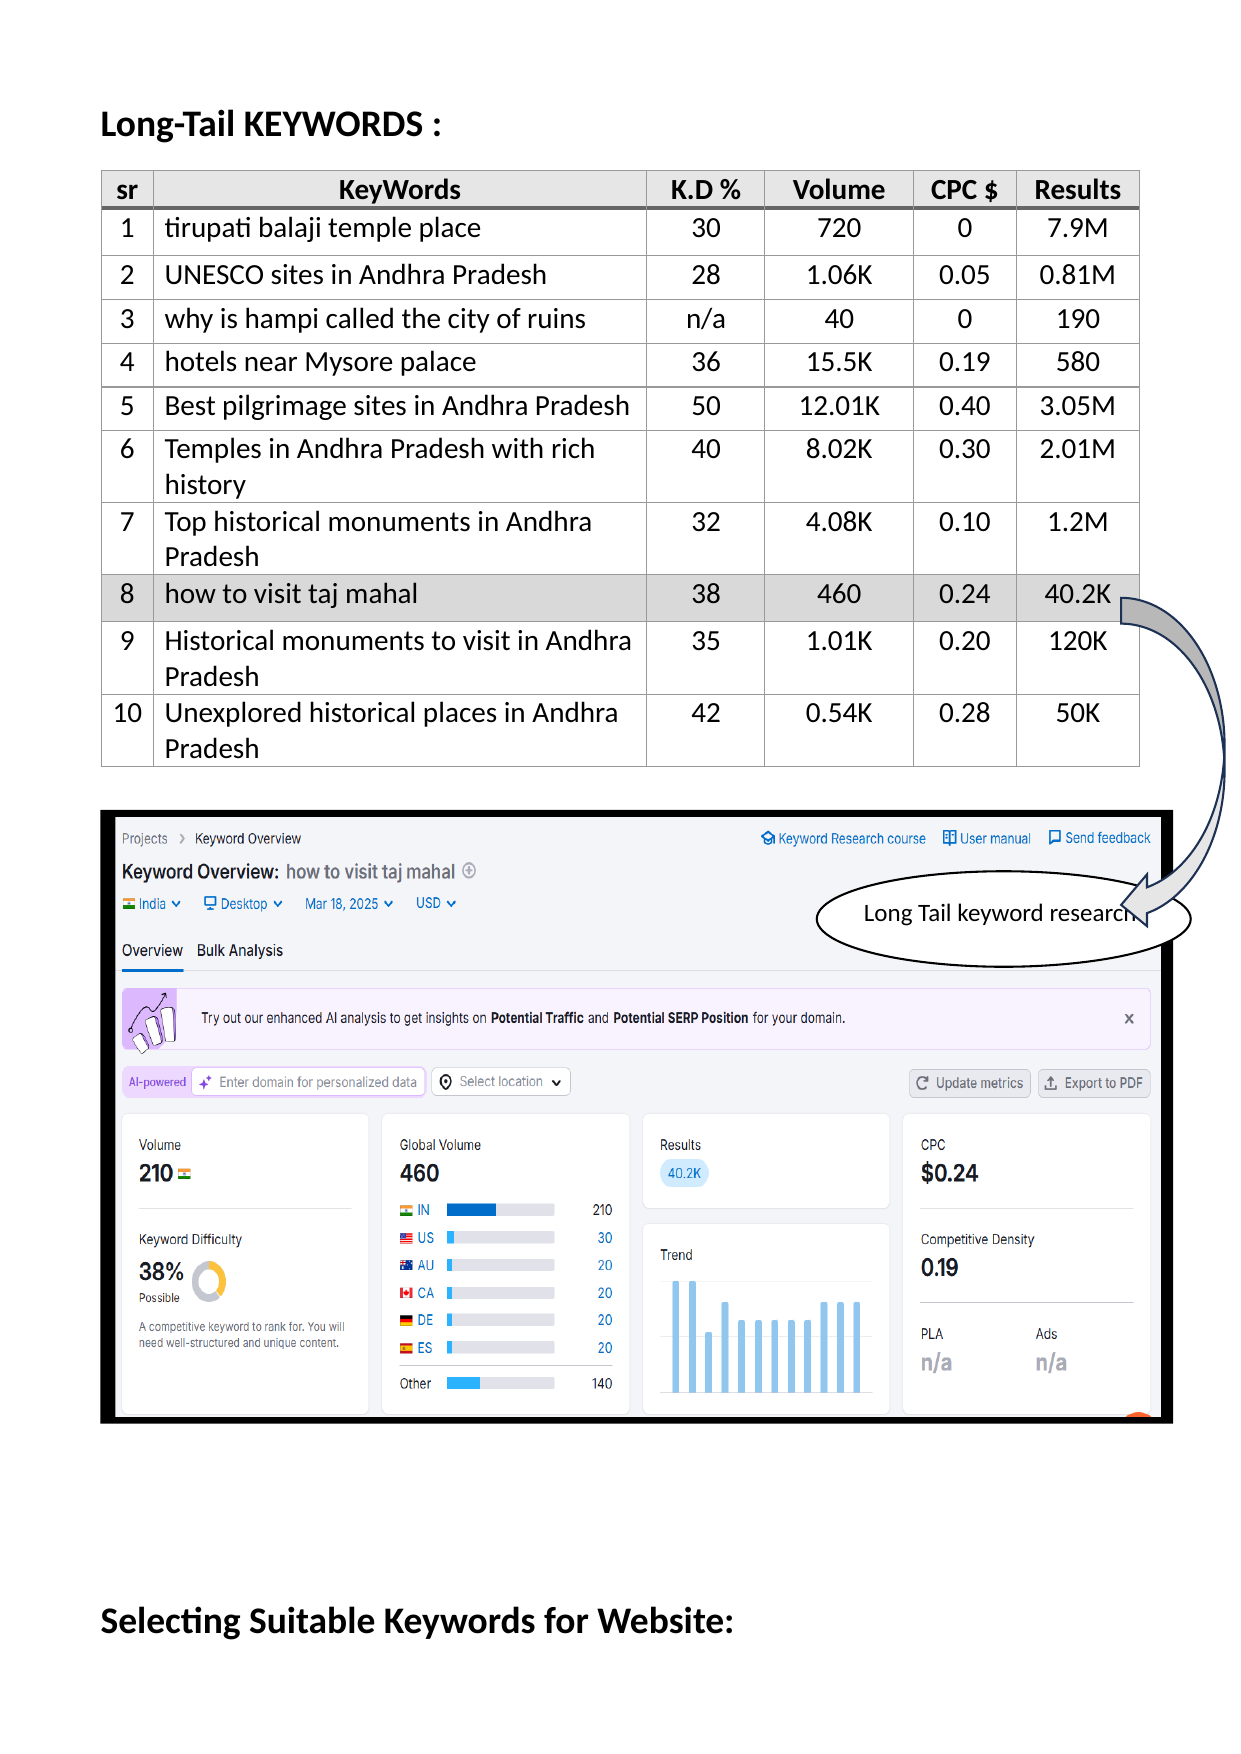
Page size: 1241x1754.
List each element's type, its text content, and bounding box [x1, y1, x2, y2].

table_cell 15.5K [765, 344, 913, 386]
table_cell 0.10 [914, 503, 1016, 574]
table_cell 3 [102, 300, 153, 342]
table_cell 9 [102, 622, 153, 693]
table_cell 32 [647, 503, 764, 574]
table_cell 40 [765, 300, 913, 342]
table_header CPC $ [914, 171, 1016, 206]
table_cell tirupati balaji temple place [154, 210, 646, 255]
table_cell 0 [914, 210, 1016, 255]
table_cell 580 [1017, 344, 1139, 386]
table_cell 38 [647, 575, 764, 621]
table_cell 190 [1017, 300, 1139, 342]
table_cell 8.02K [765, 431, 913, 502]
table_cell 36 [647, 344, 764, 386]
table_cell 42 [647, 695, 764, 766]
picture [115, 817, 1161, 1417]
table_header Results [1017, 171, 1139, 206]
text Selecting Suitable Keywords for Website: [100, 1597, 1140, 1643]
table_cell 0.05 [914, 256, 1016, 299]
table_cell Historical monuments to visit in Andhra Pradesh [154, 622, 646, 693]
table_cell 1.06K [765, 256, 913, 299]
table_header KeyWords [154, 171, 646, 206]
table_cell 40.2K [1017, 575, 1139, 621]
table_cell 0.28 [914, 695, 1016, 766]
table_cell 1.2M [1017, 503, 1139, 574]
table_cell 30 [647, 210, 764, 255]
table_cell 0 [914, 300, 1016, 342]
table_cell 0.54K [765, 695, 913, 766]
table_cell 35 [647, 622, 764, 693]
table_cell Unexplored historical places in Andhra Pradesh [154, 695, 646, 766]
table_cell hotels near Mysore palace [154, 344, 646, 386]
table_cell 4 [102, 344, 153, 386]
table_cell 3.05M [1017, 388, 1139, 429]
table_cell 0.24 [914, 575, 1016, 621]
table_cell 8 [102, 575, 153, 621]
table_cell 0.40 [914, 388, 1016, 429]
table_cell 40 [647, 431, 764, 502]
table_cell 720 [765, 210, 913, 255]
table_cell 7 [102, 503, 153, 574]
table_cell 0.30 [914, 431, 1016, 502]
table_cell 1.01K [765, 622, 913, 693]
table_cell 12.01K [765, 388, 913, 429]
table_cell Top historical monuments in Andhra Pradesh [154, 503, 646, 574]
table_cell 50K [1017, 695, 1139, 766]
table_cell 5 [102, 388, 153, 429]
table_cell 10 [102, 695, 153, 766]
table_cell 2.01M [1017, 431, 1139, 502]
table_cell Temples in Andhra Pradesh with rich history [154, 431, 646, 502]
table_cell 460 [765, 575, 913, 621]
table_cell Best pilgrimage sites in Andhra Pradesh [154, 388, 646, 429]
table_cell 6 [102, 431, 153, 502]
table_cell 28 [647, 256, 764, 299]
table_header sr [102, 171, 153, 206]
table_cell 1 [102, 210, 153, 255]
table_cell 50 [647, 388, 764, 429]
table_cell 0.19 [914, 344, 1016, 386]
table_cell 2 [102, 256, 153, 299]
table_cell 120K [1017, 622, 1139, 693]
table_cell 0.20 [914, 622, 1016, 693]
table_cell why is hampi called the city of ruins [154, 300, 646, 342]
table_cell n/a [647, 300, 764, 342]
table_cell 0.81M [1017, 256, 1139, 299]
table_header Volume [765, 171, 913, 206]
table_header K.D % [647, 171, 764, 206]
table_cell 4.08K [765, 503, 913, 574]
text Long-Tail KEYWORDS : [100, 100, 1140, 146]
table_cell UNESCO sites in Andhra Pradesh [154, 256, 646, 299]
table_cell how to visit taj mahal [154, 575, 646, 621]
table_cell 7.9M [1017, 210, 1139, 255]
